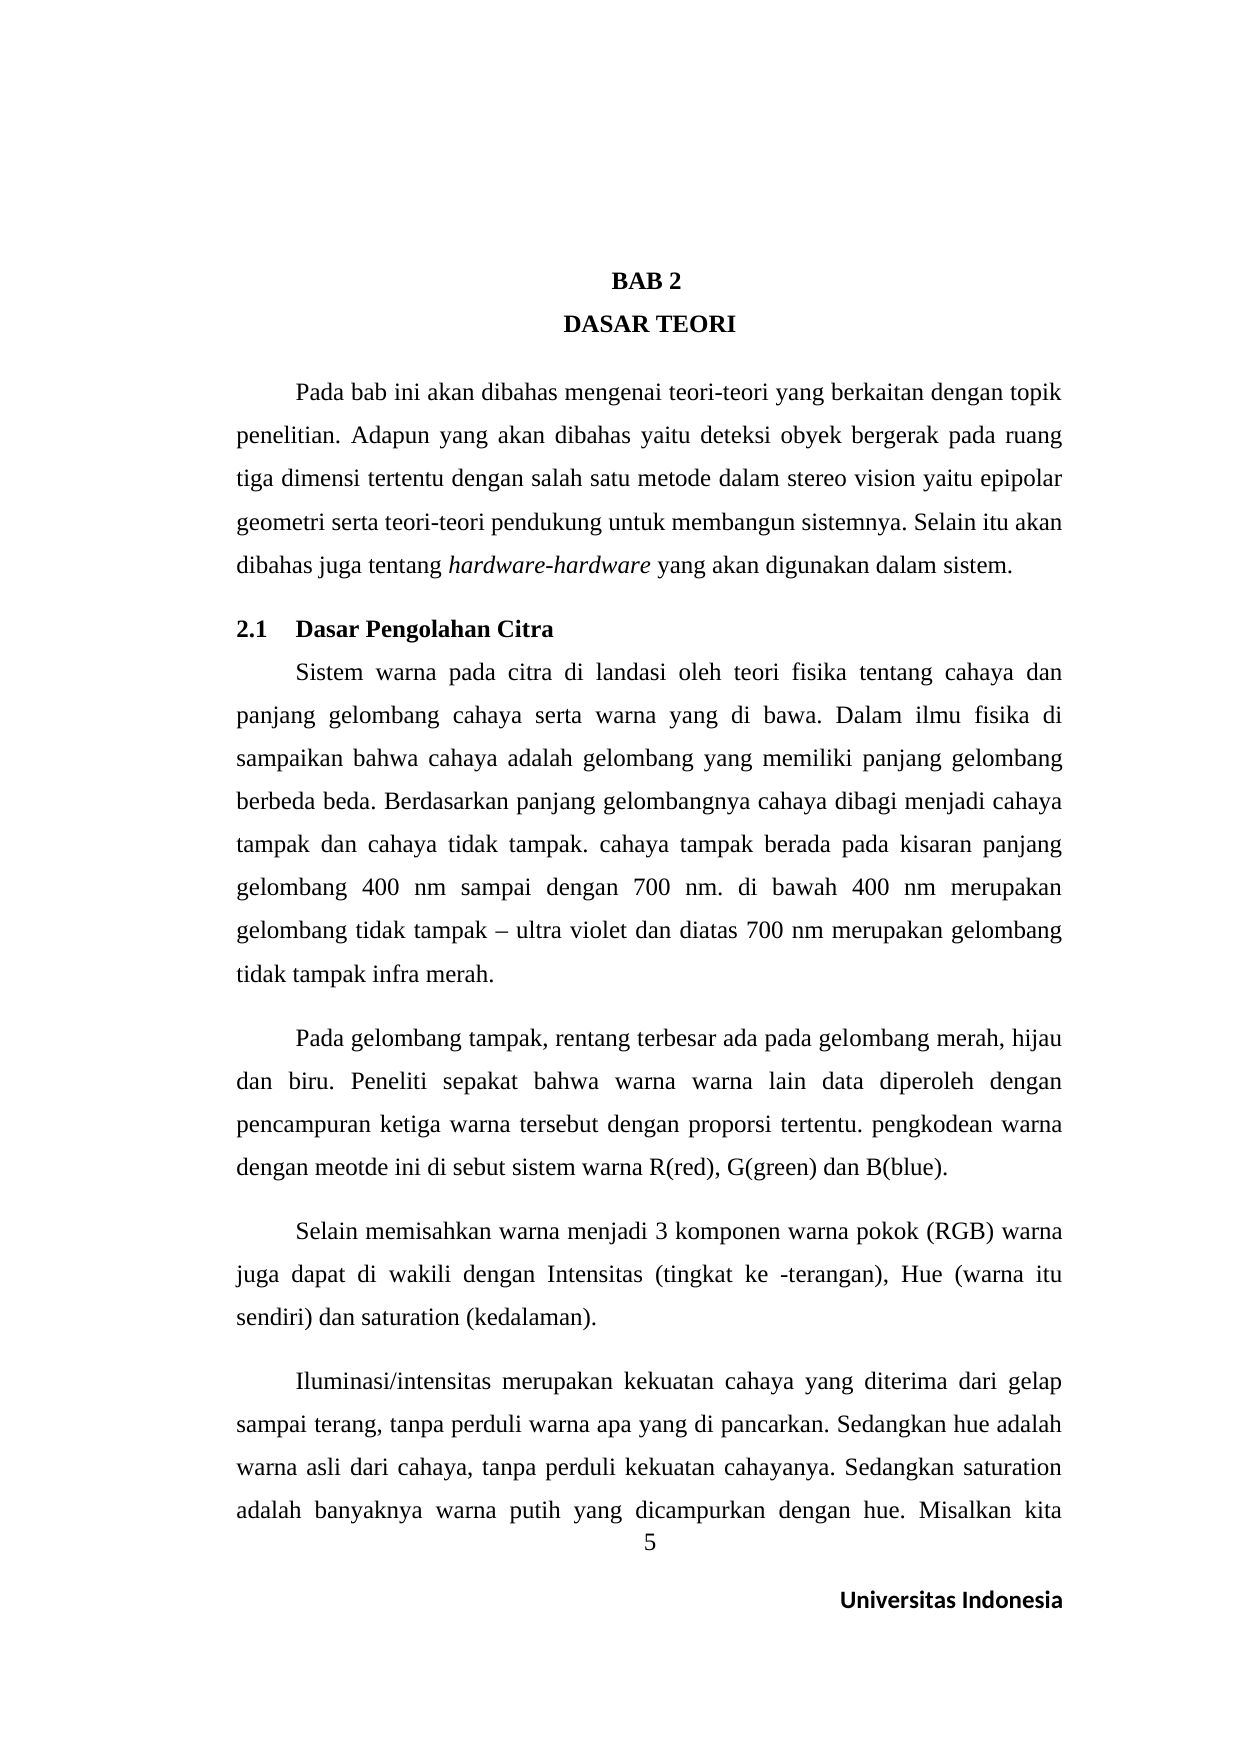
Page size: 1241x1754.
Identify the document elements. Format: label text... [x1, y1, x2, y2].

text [236, 1366, 1063, 1524]
text Sistem warna pada citra di landasi oleh teori fisika tentang cahaya dan panjang gelombang cahaya serta warna yang di bawa. Dalam ilmu fisika di sampaikan bahwa cahaya adalah gelombang yang memiliki panjang gelombang berbeda beda. Berdasarkan panjang gelombangnya cahaya dibagi menjadi cahaya tampak dan cahaya tidak tampak. cahaya tampak berada pada kisaran panjang gelombang 400 nm sampai dengan 700 nm. di bawah 400 nm merupakan gelombang tidak tampak – ultra violet dan diatas 700 nm merupakan gelombang tidak tampak infra merah. [236, 657, 1063, 987]
text Selain memisahkan warna menjadi 3 komponen warna pokok (RGB) warna juga dapat di wakili dengan Intensitas (tingkat ke -terangan), Hue (warna itu sendiri) dan saturation (kedalaman). [236, 1216, 1063, 1331]
subtitle DASAR TEORI [236, 266, 1063, 338]
text Pada bab ini akan dibahas mengenai teori-teori yang berkaitan dengan topik penelitian. Adapun yang akan dibahas yaitu deteksi obyek bergerak pada ruang tiga dimensi tertentu dengan salah satu metode dalam stereo vision yaitu epipolar geometri serta teori-teori pendukung untuk membangun sistemnya. Selain itu akan dibahas juga tentang hardware-hardware yang akan digunakan dalam sistem. [236, 377, 1063, 578]
text Pada gelombang tampak, rentang terbesar ada pada gelombang merah, hijau dan biru. Peneliti sepakat bahwa warna warna lain data diperoleh dengan pencampuran ketiga warna tersebut dengan proporsi tertentu. pengkodean warna dengan meotde ini di sebut sistem warna R(red), G(green) dan B(blue). [236, 1023, 1063, 1181]
subtitle Dasar Pengolahan Citra [236, 614, 1063, 642]
